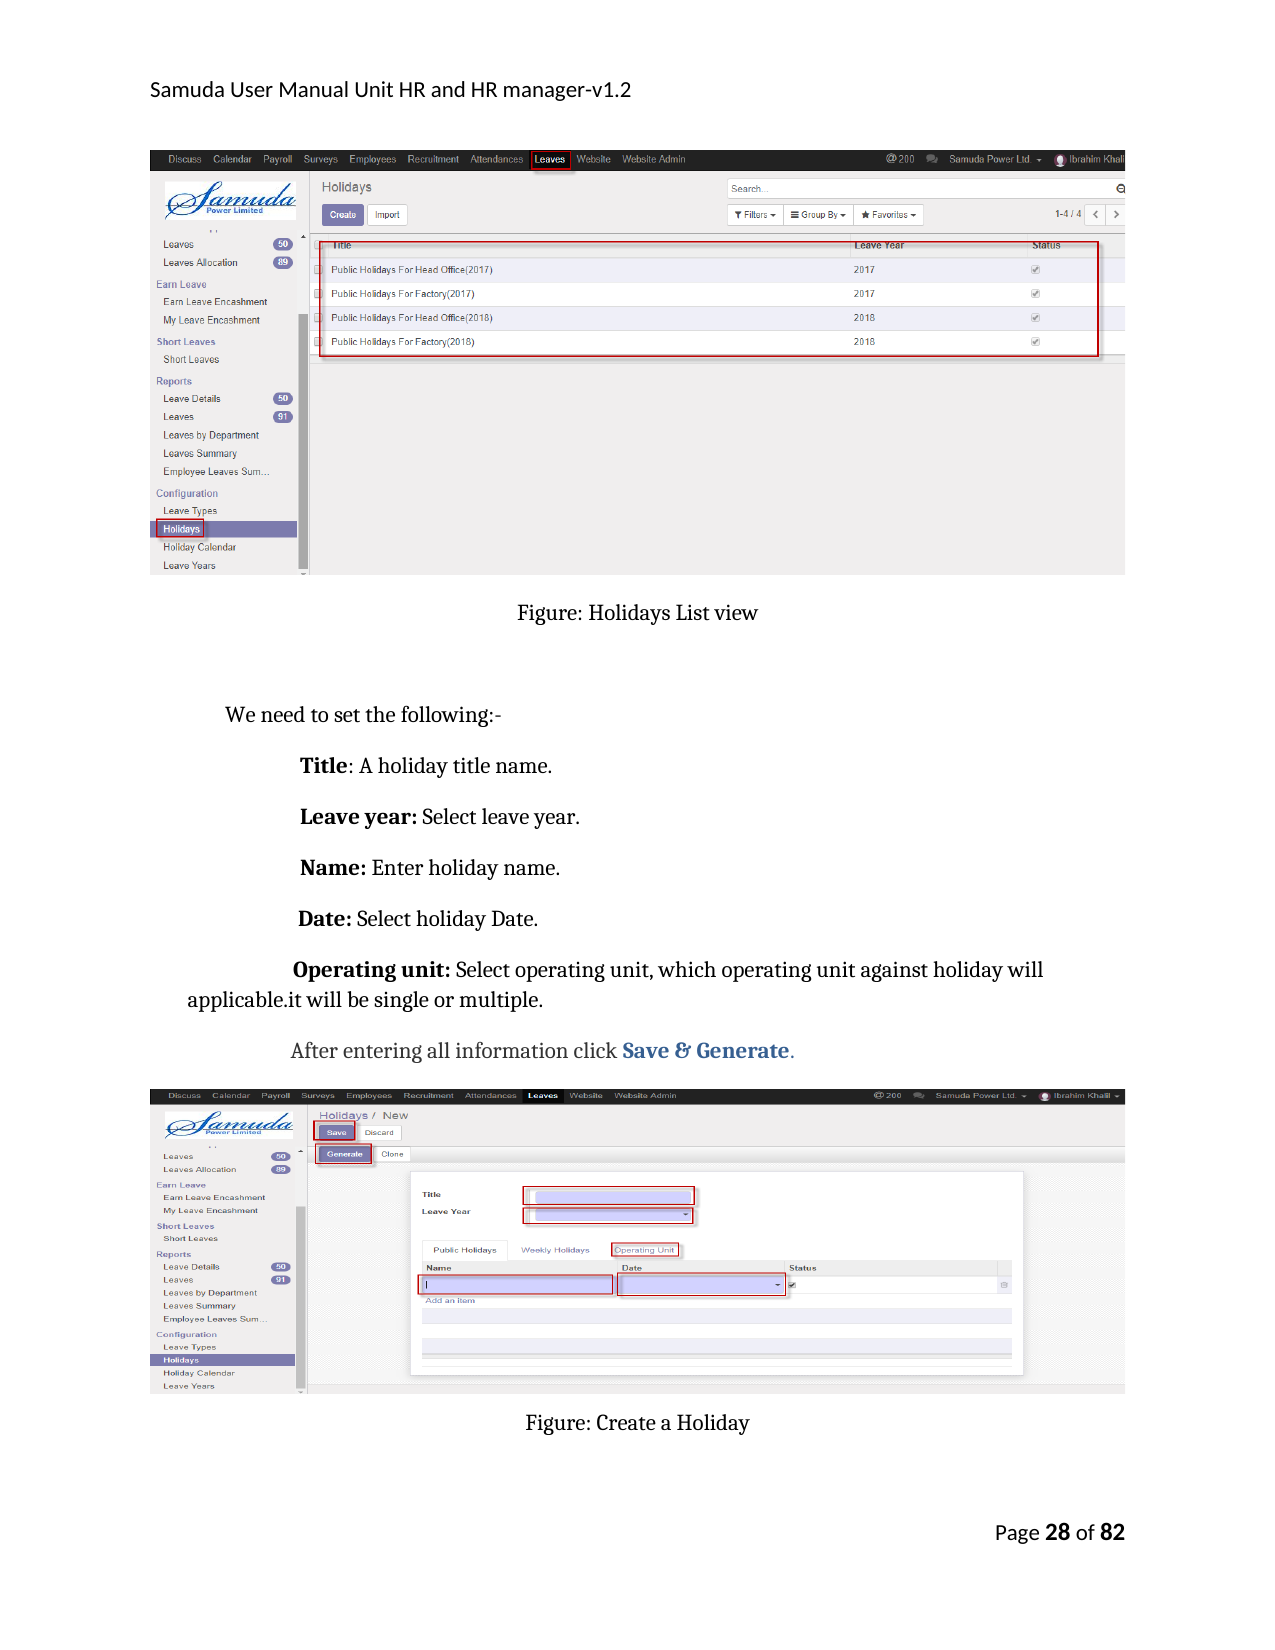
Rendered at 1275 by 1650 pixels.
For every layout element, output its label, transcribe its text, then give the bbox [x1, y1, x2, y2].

text Figure: Holidays List view [150, 600, 1125, 626]
text Figure: Create a Holiday [150, 1409, 1125, 1436]
picture [150, 150, 1125, 575]
picture [150, 1089, 1125, 1394]
text Date: Select holiday Date. [187, 906, 1125, 932]
text We need to set the following:- [150, 702, 1125, 728]
text Name: Enter holiday name. [187, 855, 1125, 881]
text After entering all information click Save & Generate. [187, 1038, 1125, 1064]
text Leave year: Select leave year. [187, 804, 1125, 830]
text Title: A holiday title name. [187, 753, 1125, 779]
text Operating unit: Select operating unit, which operating unit against holiday will applicable.it will be single or multiple. [187, 957, 1125, 1013]
